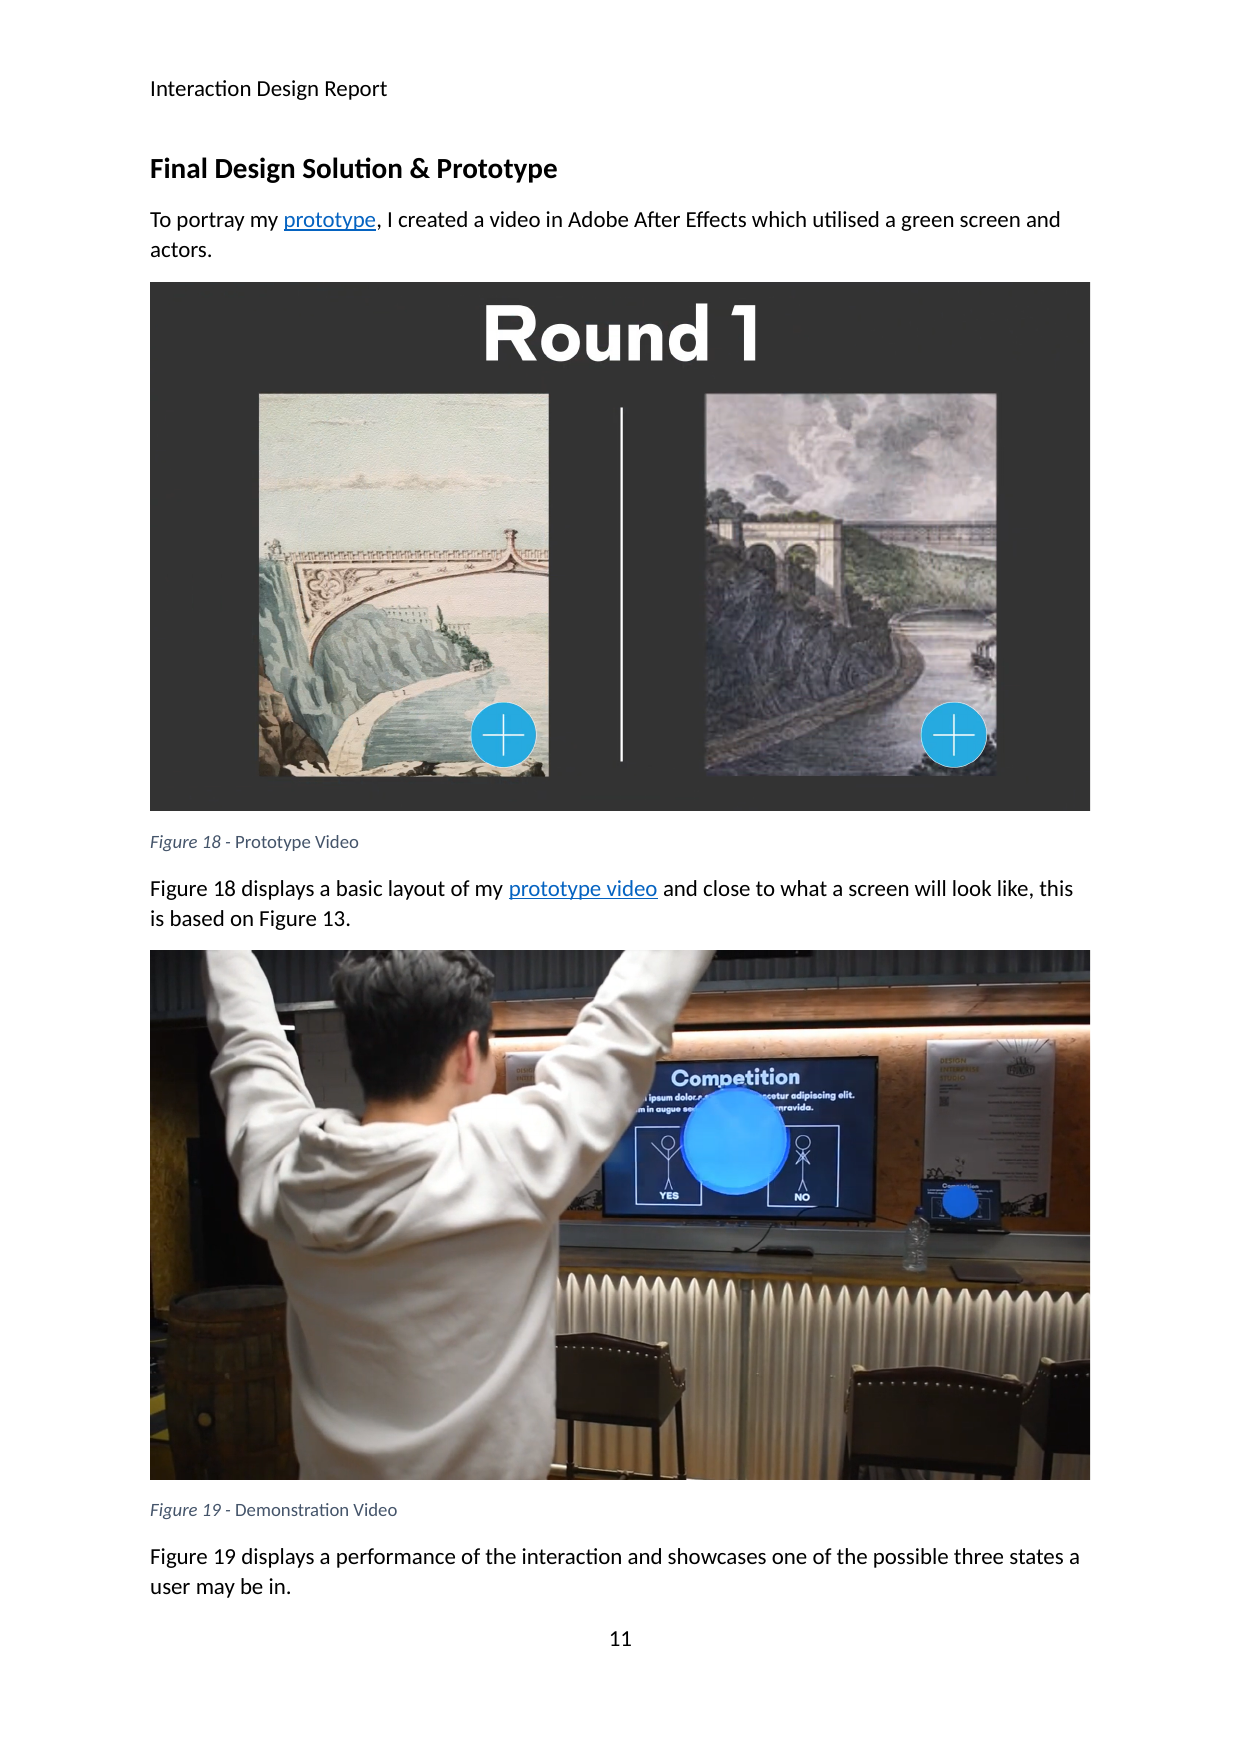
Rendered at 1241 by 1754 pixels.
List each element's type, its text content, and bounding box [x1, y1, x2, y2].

text Figure 18 - Prototype Video [150, 830, 1090, 853]
text To portray my prototype, I created a video in Adobe After Effects which utilised a green screen and actors. [150, 205, 1090, 263]
picture [150, 282, 1091, 811]
text Figure 19 displays a performance of the interaction and showcases one of the possible three states a user may be in. [150, 1542, 1090, 1600]
text Final Design Solution & Prototype [150, 150, 1090, 186]
picture [150, 950, 1091, 1480]
text Figure 19 - Demonstration Video [150, 1498, 1090, 1521]
text Figure 18 displays a basic layout of my prototype video and close to what a screen will look like, this is based on Figure 13. [150, 874, 1090, 932]
